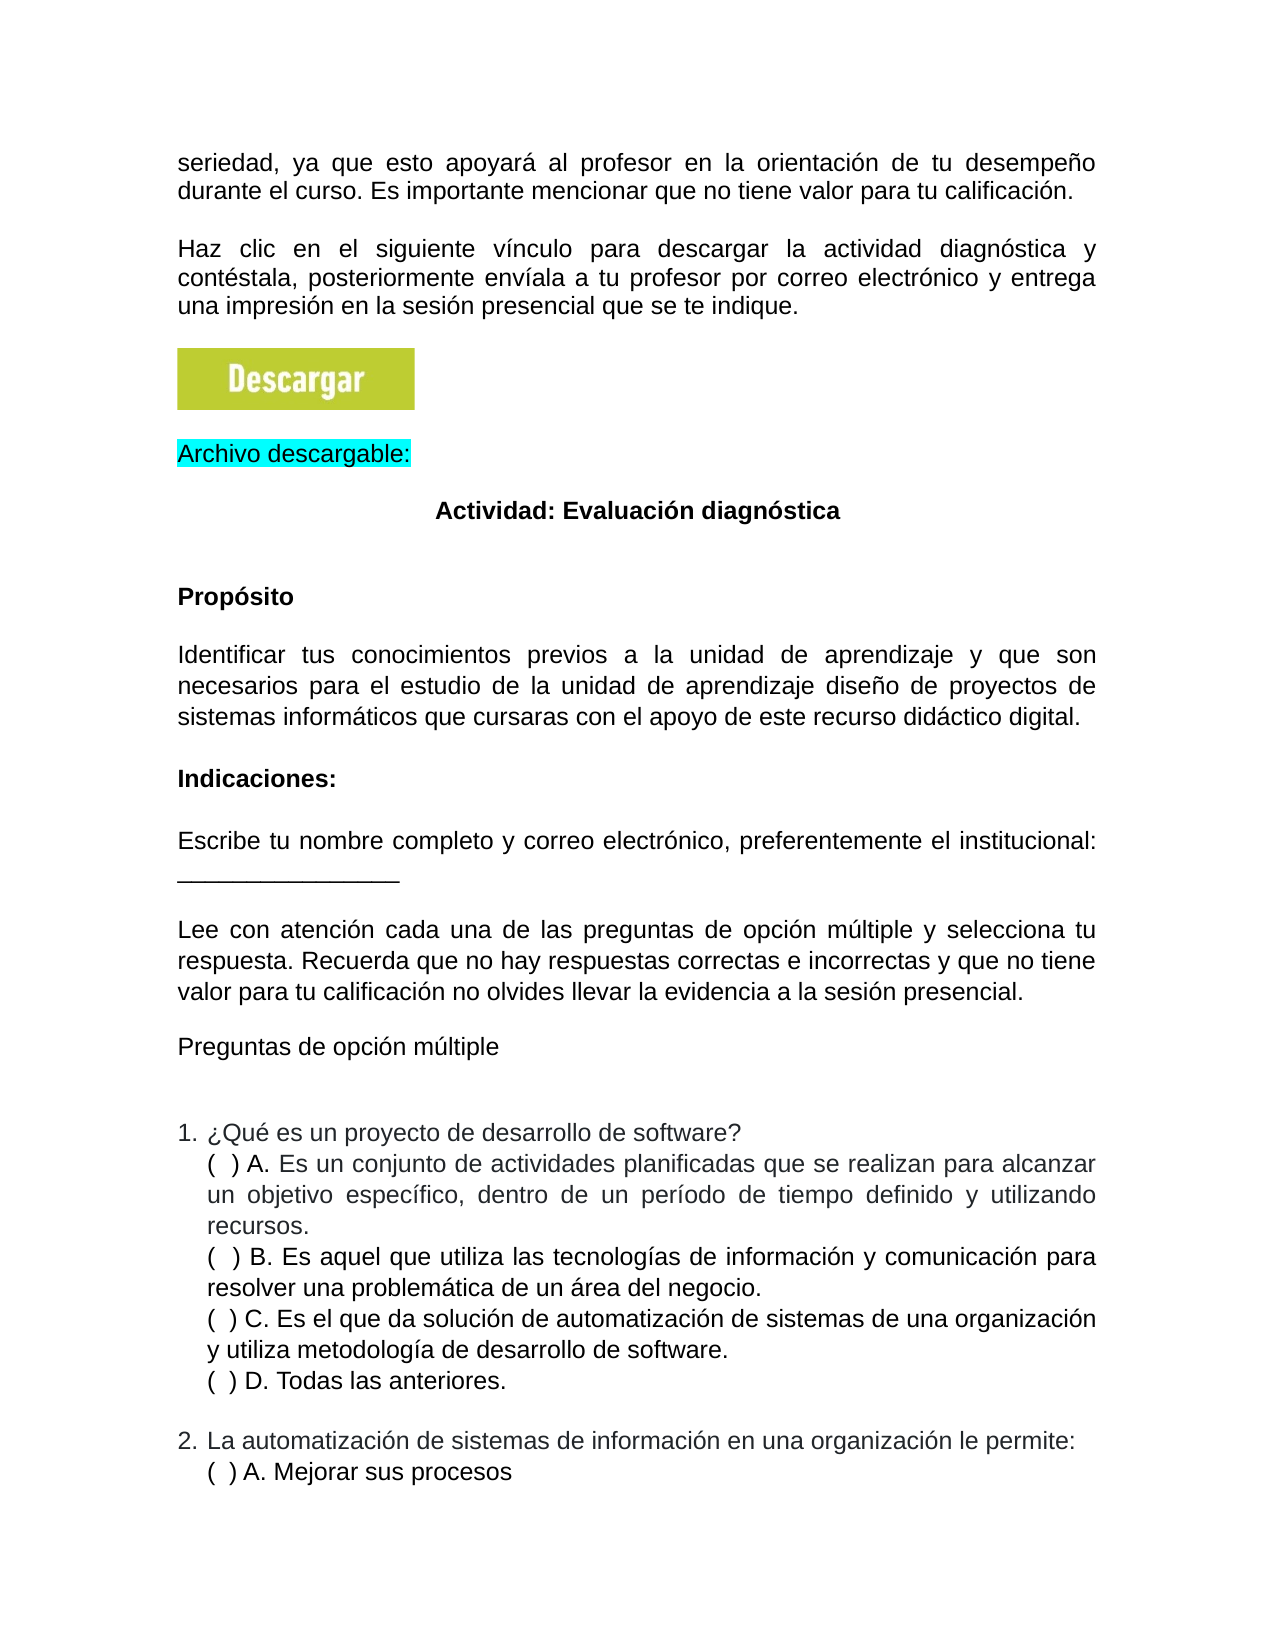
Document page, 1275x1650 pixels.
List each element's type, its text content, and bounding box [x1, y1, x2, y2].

text ( ) A. Es un conjunto de actividades planificadas que se realizan para alcanzar un objetivo específico, dentro de un período de tiempo definido y utilizando recursos. [207, 1149, 1098, 1240]
text Identificar tus conocimientos previos a la unidad de aprendizaje y que son necesarios para el estudio de la unidad de aprendizaje diseño de proyectos de sistemas informáticos que cursaras con el apoyo de este recurso didáctico digital. [177, 640, 1098, 731]
text ( ) C. Es el que da solución de automatización de sistemas de una organización y utiliza metodología de desarrollo de software. [207, 1304, 1098, 1364]
text Escribe tu nombre completo y correo electrónico, preferentemente el institucional: ________________ [177, 826, 1098, 883]
list La automatización de sistemas de información en una organización le permite: [177, 1426, 1098, 1455]
text ( ) B. Es aquel que utiliza las tecnologías de información y comunicación para resolver una problemática de un área del negocio. [207, 1242, 1098, 1302]
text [177, 148, 1098, 205]
text Indicaciones: [177, 764, 1098, 793]
text ( ) D. Todas las anteriores. [207, 1366, 1098, 1395]
text Lee con atención cada una de las preguntas de opción múltiple y selecciona tu respuesta. Recuerda que no hay respuestas correctas e incorrectas y que no tiene valor para tu calificación no olvides llevar la evidencia a la sesión presencial. [177, 914, 1098, 1005]
picture [177, 348, 415, 410]
list ¿Qué es un proyecto de desarrollo de software? [177, 1118, 1098, 1147]
text Haz clic en el siguiente vínculo para descargar la actividad diagnóstica y contéstala, posteriormente envíala a tu profesor por correo electrónico y entrega una impresión en la sesión presencial que se te indique. [177, 234, 1098, 320]
text Preguntas de opción múltiple [177, 1032, 1098, 1060]
text Propósito [177, 582, 1098, 611]
text Actividad: Evaluación diagnóstica [177, 496, 1098, 525]
text ( ) A. Mejorar sus procesos [207, 1457, 1098, 1486]
text Archivo descargable: [177, 438, 1098, 467]
